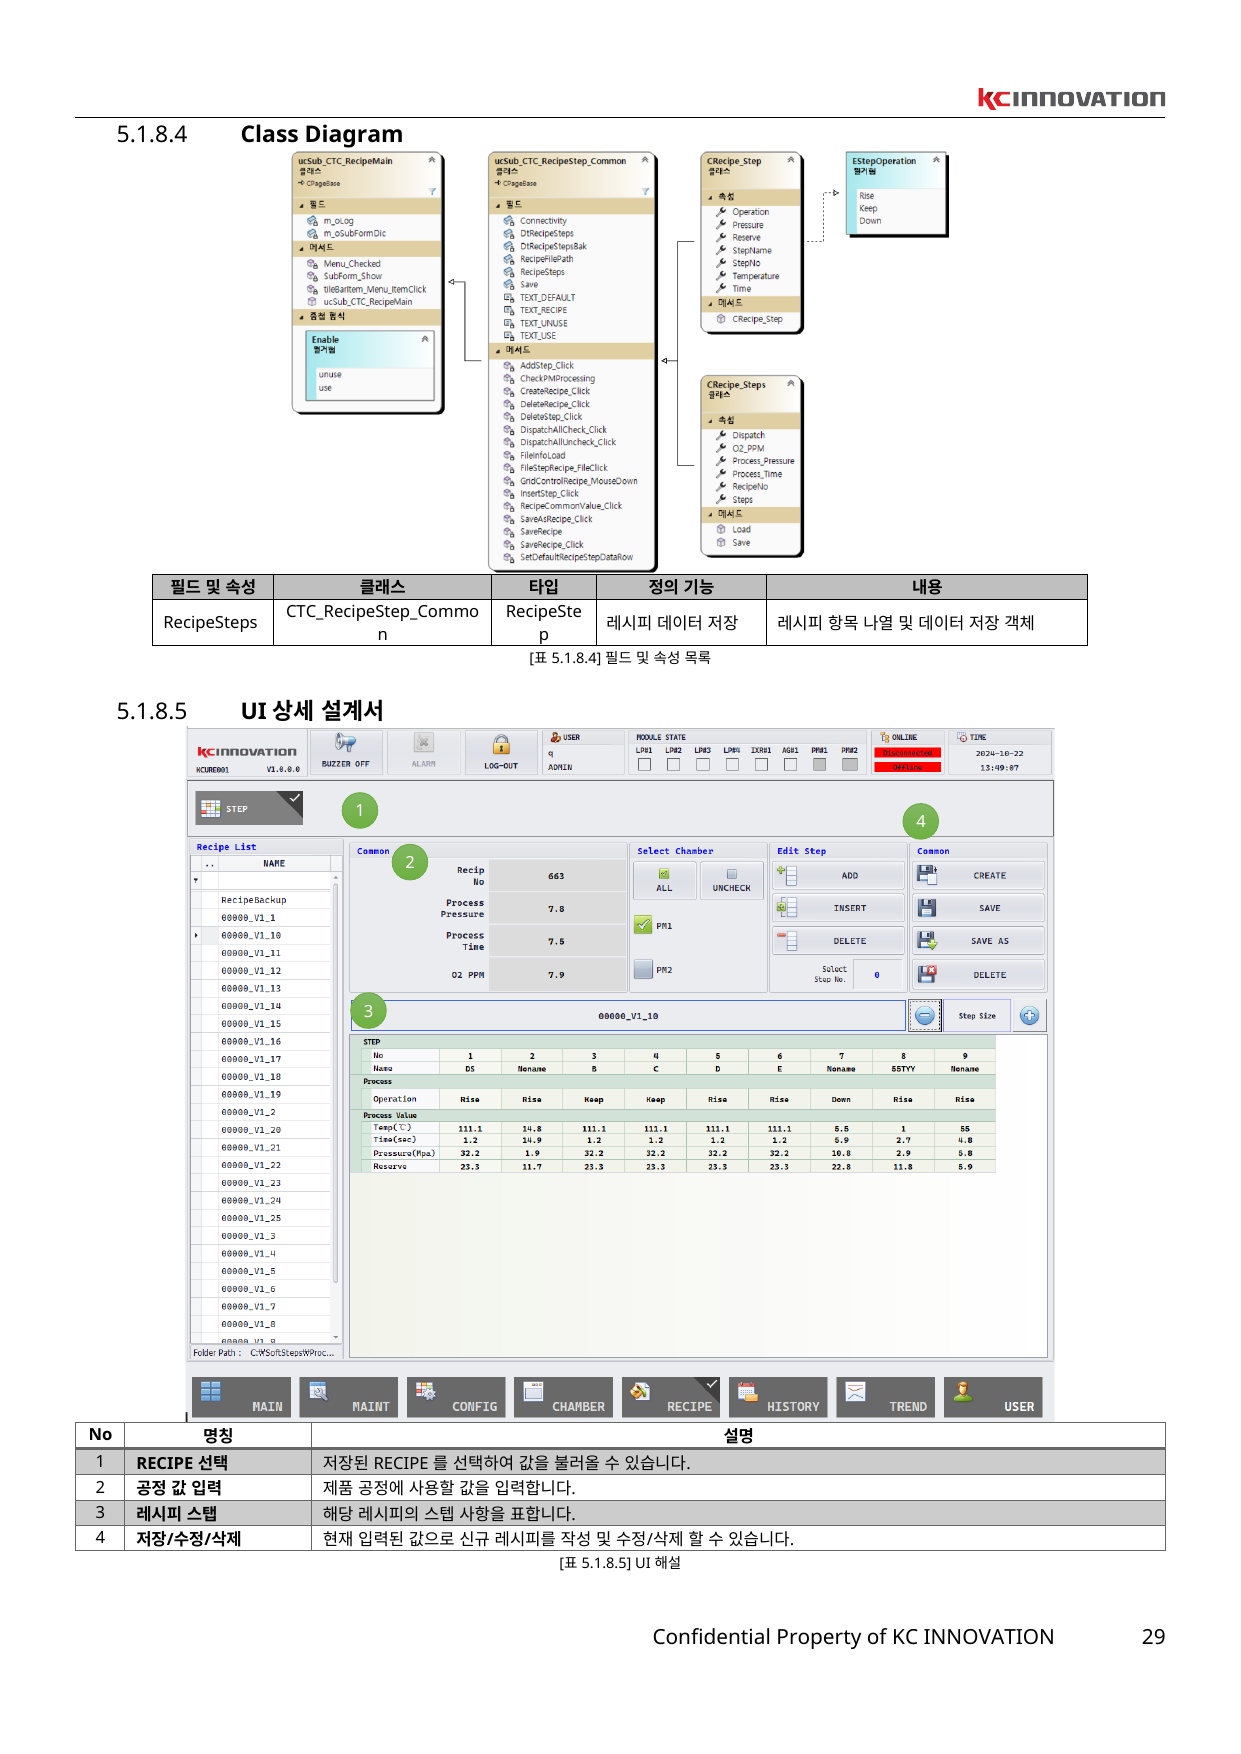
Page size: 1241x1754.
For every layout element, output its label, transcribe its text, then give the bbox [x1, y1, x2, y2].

table_header 설명 [312, 1423, 1165, 1447]
table_cell 공정 값 입력 [125, 1475, 311, 1499]
table_cell 레시피 데이터 저장 [597, 600, 766, 645]
text [표 5.1.8.5] UI 해설 [75, 1551, 1165, 1572]
table_cell 제품 공정에 사용할 값을 입력합니다. [312, 1475, 1165, 1499]
table_cell CTC_RecipeStep_Common [274, 600, 491, 645]
subtitle UI 상세 설계서 [116, 693, 1165, 726]
table_cell 현재 입력된 값으로 신규 레시피를 작성 및 수정/삭제 할 수 있습니다. [312, 1526, 1165, 1550]
table_cell 4 [76, 1526, 124, 1550]
table_cell 1 [76, 1450, 124, 1474]
table_cell RecipeSteps [153, 600, 273, 645]
table_cell 레시피 스탭 [125, 1501, 311, 1525]
picture [185, 726, 1055, 1422]
table_cell RECIPE 선택 [125, 1450, 311, 1474]
table_cell 해당 레시피의 스텝 사항을 표합니다. [312, 1501, 1165, 1525]
table_header 타입 [492, 575, 596, 599]
table_header No [76, 1423, 124, 1447]
subtitle Class Diagram [116, 118, 1165, 149]
table_cell 레시피 항목 나열 및 데이터 저장 객체 [767, 600, 1087, 645]
picture [291, 149, 949, 574]
table_cell 2 [76, 1475, 124, 1499]
table_cell 3 [76, 1501, 124, 1525]
table_cell 저장/수정/삭제 [125, 1526, 311, 1550]
table_header 명칭 [125, 1423, 311, 1447]
table_header 정의 기능 [597, 575, 766, 599]
table_header 클래스 [274, 575, 491, 599]
table_cell RecipeStep [492, 600, 596, 645]
table_cell 저장된 RECIPE 를 선택하여 값을 불러올 수 있습니다. [312, 1450, 1165, 1474]
table_header 필드 및 속성 [153, 575, 273, 599]
table_header 내용 [767, 575, 1087, 599]
text [표 5.1.8.4] 필드 및 속성 목록 [75, 646, 1165, 667]
picture [978, 88, 1166, 110]
